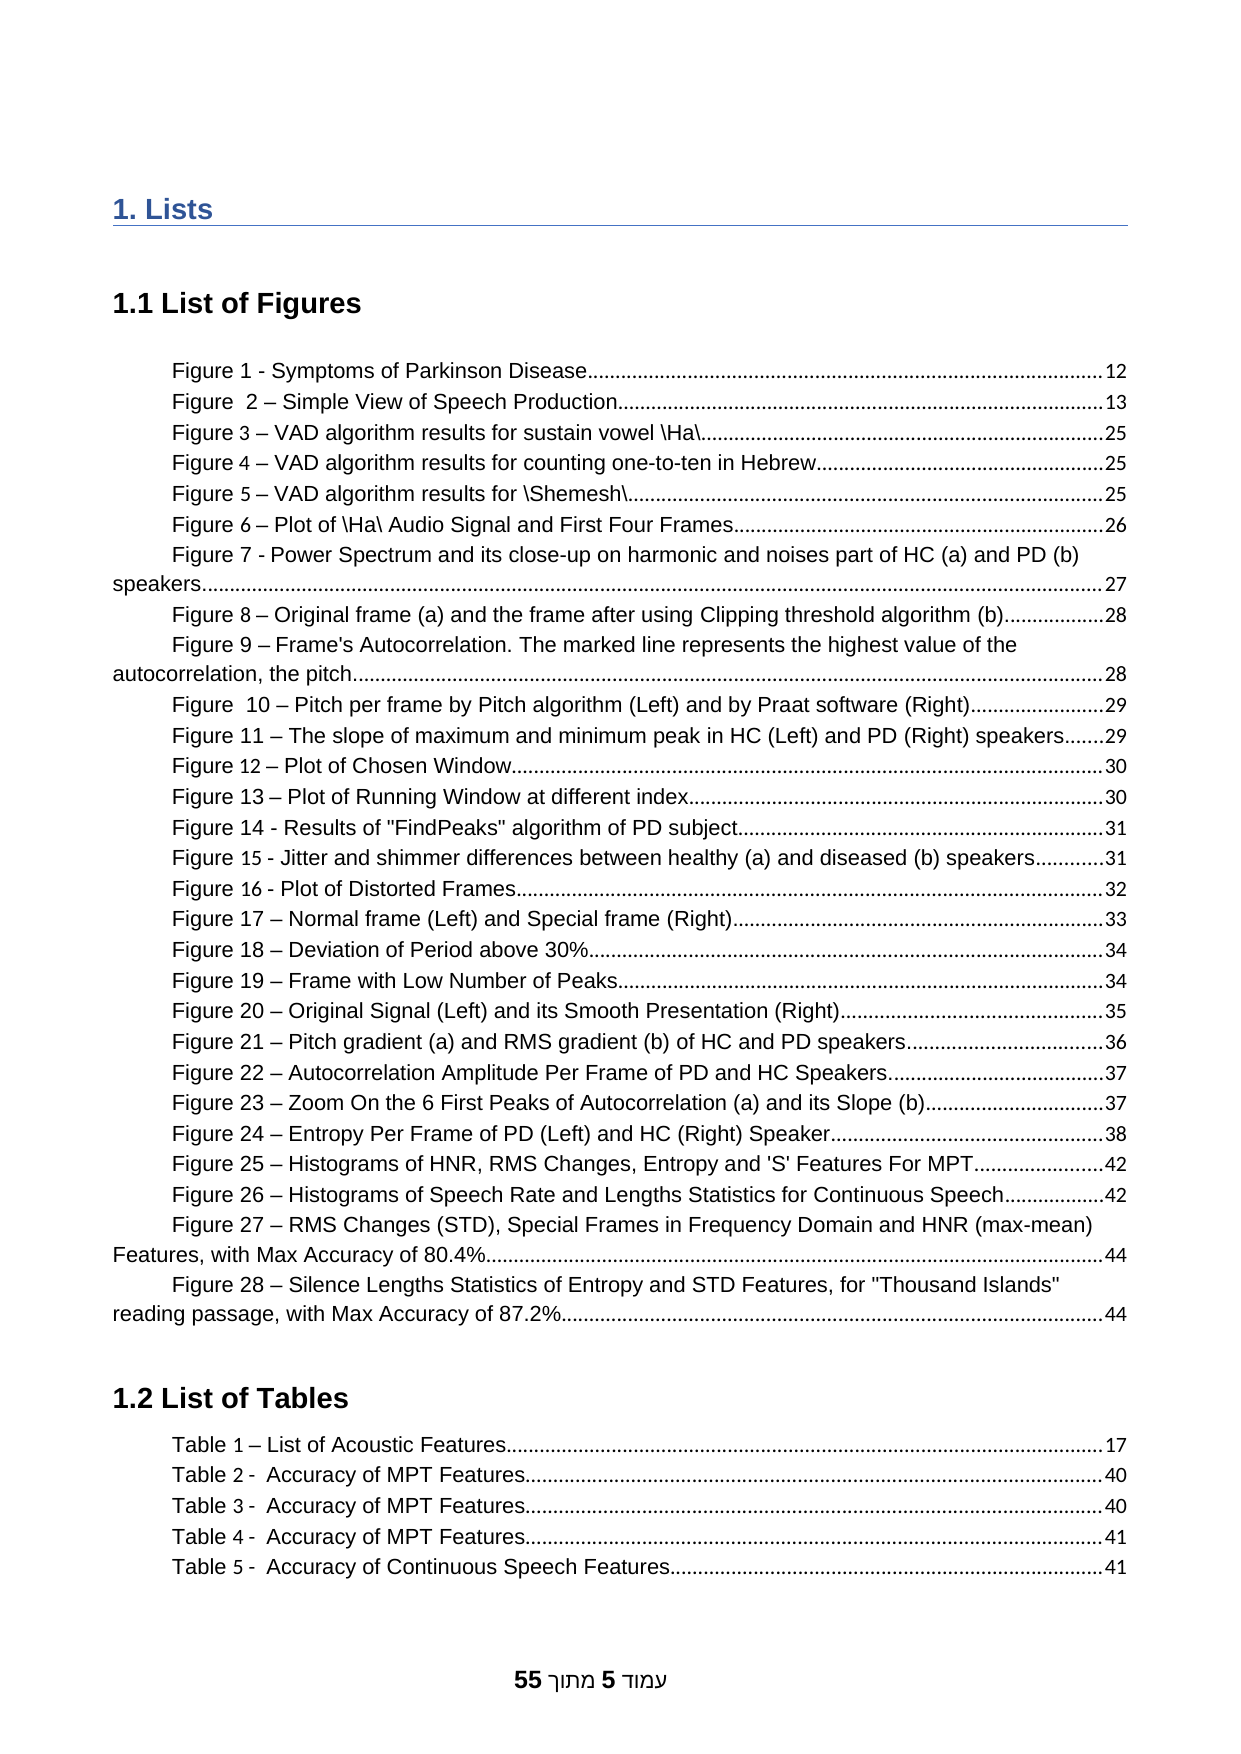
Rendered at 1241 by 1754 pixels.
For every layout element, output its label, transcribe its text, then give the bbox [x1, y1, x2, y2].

text Table 3 - Accuracy of MPT Features 40 [112, 1492, 1128, 1519]
text Table 5 - Accuracy of Continuous Speech Features 41 [112, 1553, 1128, 1580]
text Table 1 – List of Acoustic Features 17 [112, 1431, 1128, 1458]
text Figure 6 – Plot of \Ha\ Audio Signal and First Four Frames 26 [112, 511, 1128, 537]
text Table 4 - Accuracy of MPT Features 41 [112, 1523, 1128, 1549]
text Figure 22 – Autocorrelation Amplitude Per Frame of PD and HC Speakers. 37 [112, 1059, 1128, 1085]
text Figure 9 – Frame's Autocorrelation. The marked line represents the highest value of the autocorrelation, the pitch. 28 [112, 632, 1128, 687]
text Figure 24 – Entropy Per Frame of PD (Left) and HC (Right) Speaker 38 [112, 1120, 1128, 1147]
text Figure 21 – Pitch gradient (a) and RMS gradient (b) of HC and PD speakers. 36 [112, 1028, 1128, 1055]
text Figure 26 – Histograms of Speech Rate and Lengths Statistics for Continuous Speech 42 [112, 1181, 1128, 1208]
text Figure 17 – Normal frame (Left) and Special frame (Right). 33 [112, 906, 1128, 932]
text Figure 1 - Symptoms of Parkinson Disease 12 [112, 358, 1128, 384]
subtitle 1.1 List of Figures [112, 286, 1128, 319]
text Figure 25 – Histograms of HNR, RMS Changes, Entropy and 'S' Features For MPT 42 [112, 1151, 1128, 1177]
text Figure 2 – Simple View of Speech Production 13 [112, 388, 1128, 415]
text Figure 20 – Original Signal (Left) and its Smooth Presentation (Right) 35 [112, 997, 1128, 1024]
text Figure 4 – VAD algorithm results for counting one-to-ten in Hebrew 25 [112, 449, 1128, 476]
text Figure 28 – Silence Lengths Statistics of Entropy and STD Features, for "Thousand Islands" reading passage, with Max Accuracy of 87.2% 44 [112, 1271, 1128, 1327]
text Table 2 - Accuracy of MPT Features 40 [112, 1462, 1128, 1488]
text Figure 14 - Results of "FindPeaks" algorithm of PD subject 31 [112, 814, 1128, 840]
subtitle 1.2 List of Tables [112, 1381, 1128, 1414]
text Figure 18 – Deviation of Period above 30% 34 [112, 936, 1128, 963]
text Figure 10 – Pitch per frame by Pitch algorithm (Left) and by Praat software (Right) 29 [112, 691, 1128, 718]
text Figure 3 – VAD algorithm results for sustain vowel \Ha\ 25 [112, 419, 1128, 446]
text Figure 11 – The slope of maximum and minimum peak in HC (Left) and PD (Right) speakers. 29 [112, 722, 1128, 748]
text Figure 8 – Original frame (a) and the frame after using Clipping threshold algorithm (b). 28 [112, 601, 1128, 628]
text Figure 27 – RMS Changes (STD), Special Frames in Frequency Domain and HNR (max-mean) Features, with Max Accuracy of 80.4% 44 [112, 1212, 1128, 1267]
text Figure 13 – Plot of Running Window at different index 30 [112, 783, 1128, 810]
subtitle 1. Lists [112, 192, 1128, 226]
text Figure 12 – Plot of Chosen Window 30 [112, 752, 1128, 779]
text Figure 5 – VAD algorithm results for \Shemesh\ 25 [112, 480, 1128, 507]
text Figure 23 – Zoom On the 6 First Peaks of Autocorrelation (a) and its Slope (b) 37 [112, 1089, 1128, 1116]
text Figure 7 - Power Spectrum and its close-up on harmonic and noises part of HC (a) and PD (b) speakers. 27 [112, 541, 1128, 597]
text Figure 19 – Frame with Low Number of Peaks 34 [112, 967, 1128, 993]
text Figure 15 - Jitter and shimmer differences between healthy (a) and diseased (b) speakers 31 [112, 844, 1128, 871]
text Figure 16 - Plot of Distorted Frames 32 [112, 875, 1128, 902]
